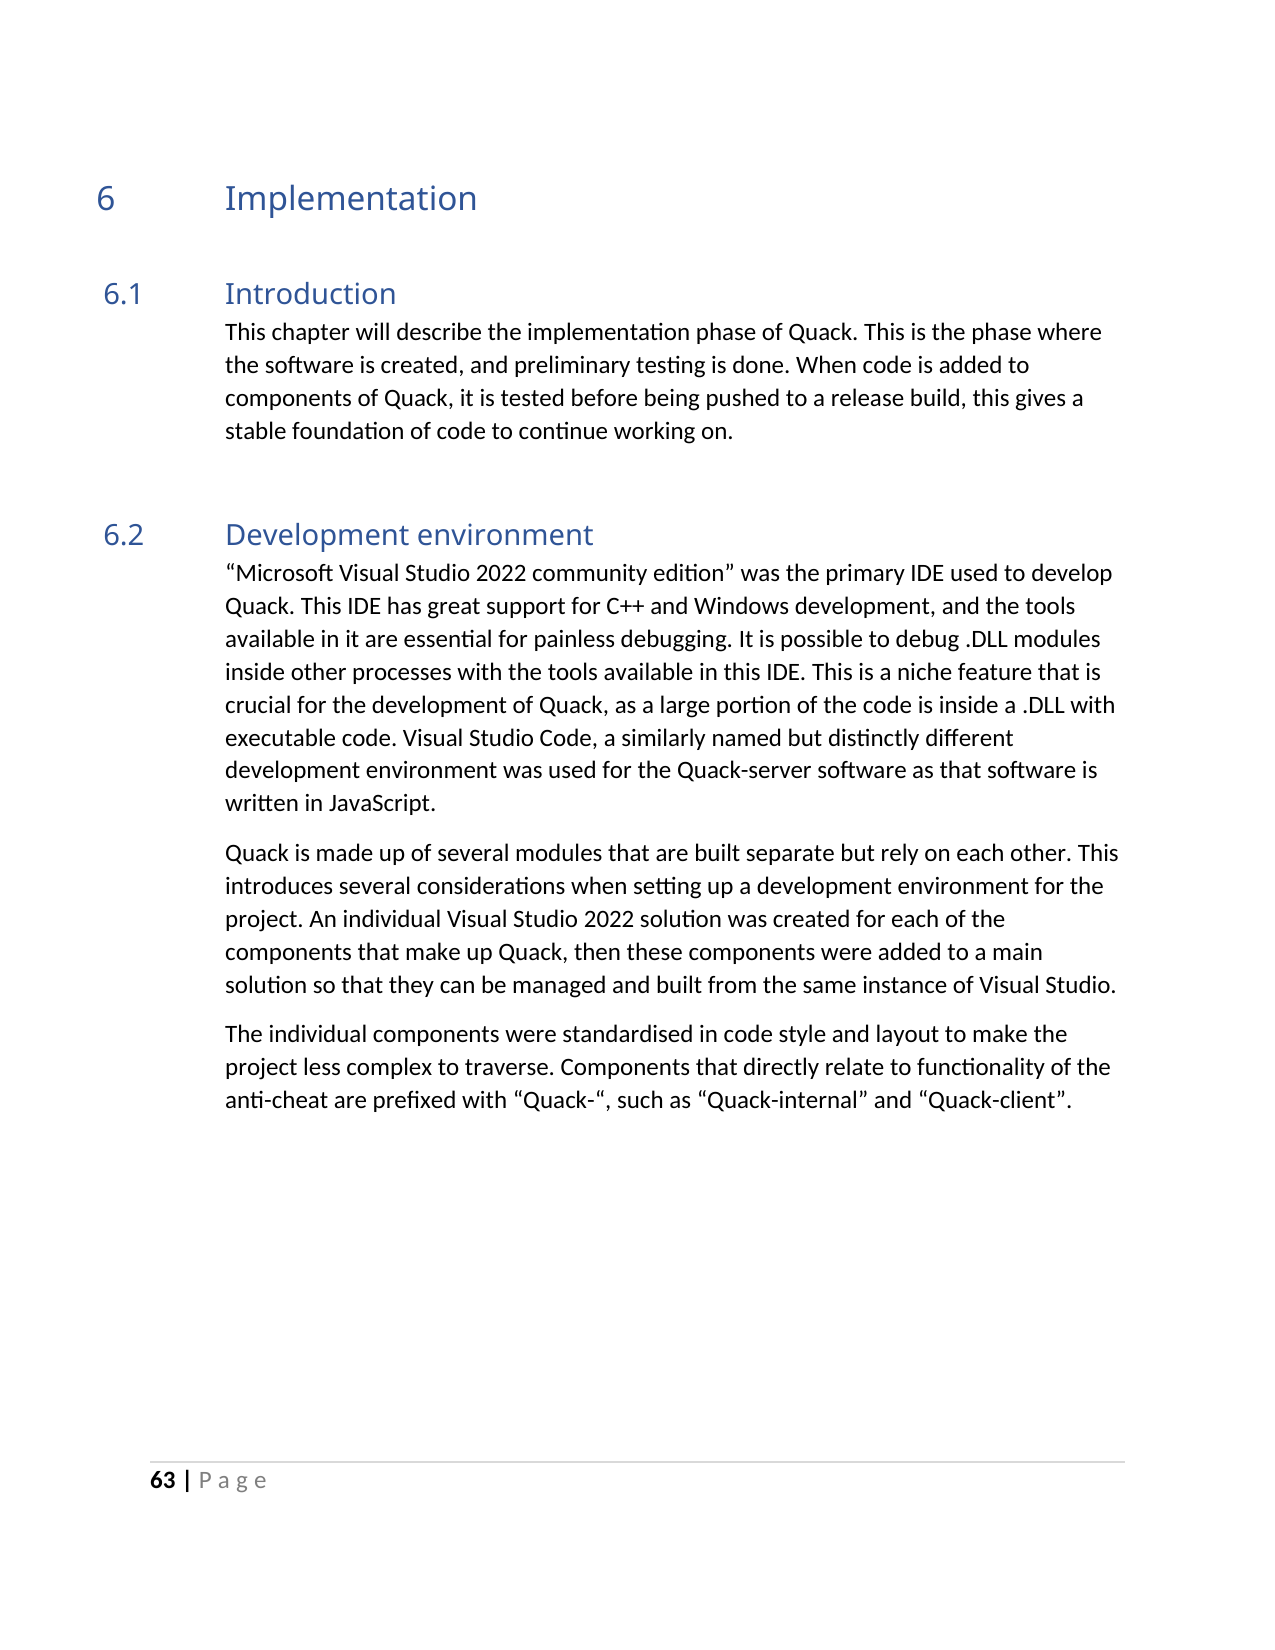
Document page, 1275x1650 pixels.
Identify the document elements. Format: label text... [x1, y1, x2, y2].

subtitle 6.1 Introduction [103, 273, 1125, 313]
text This chapter will describe the implementation phase of Quack. This is the phase where the software is created, and preliminary testing is done. When code is added to components of Quack, it is tested before being pushed to a release build, this gives a stable foundation of code to continue working on. [225, 316, 1125, 446]
text The individual components were standardised in code style and layout to make the project less complex to traverse. Components that directly relate to functionality of the anti-cheat are prefixed with “Quack-“, such as “Quack-internal” and “Quack-client”. [225, 1018, 1125, 1115]
text Quack is made up of several modules that are built separate but rely on each other. This introduces several considerations when setting up a development environment for the project. An individual Visual Studio 2022 solution was created for each of the components that make up Quack, then these components were added to a main solution so that they can be managed and built from the same instance of Visual Studio. [225, 837, 1125, 999]
text “Microsoft Visual Studio 2022 community edition” was the primary IDE used to develop Quack. This IDE has great support for C++ and Windows development, and the tools available in it are essential for painless debugging. It is possible to debug .DLL modules inside other processes with the tools available in this IDE. This is a niche feature that is crucial for the development of Quack, as a large portion of the code is inside a .DLL with executable code. Visual Studio Code, a similarly named but distinctly different development environment was used for the Quack-server software as that software is written in JavaScript. [225, 557, 1125, 818]
subtitle 6.2 Development environment [103, 514, 1125, 554]
subtitle Implementation [150, 175, 1125, 220]
